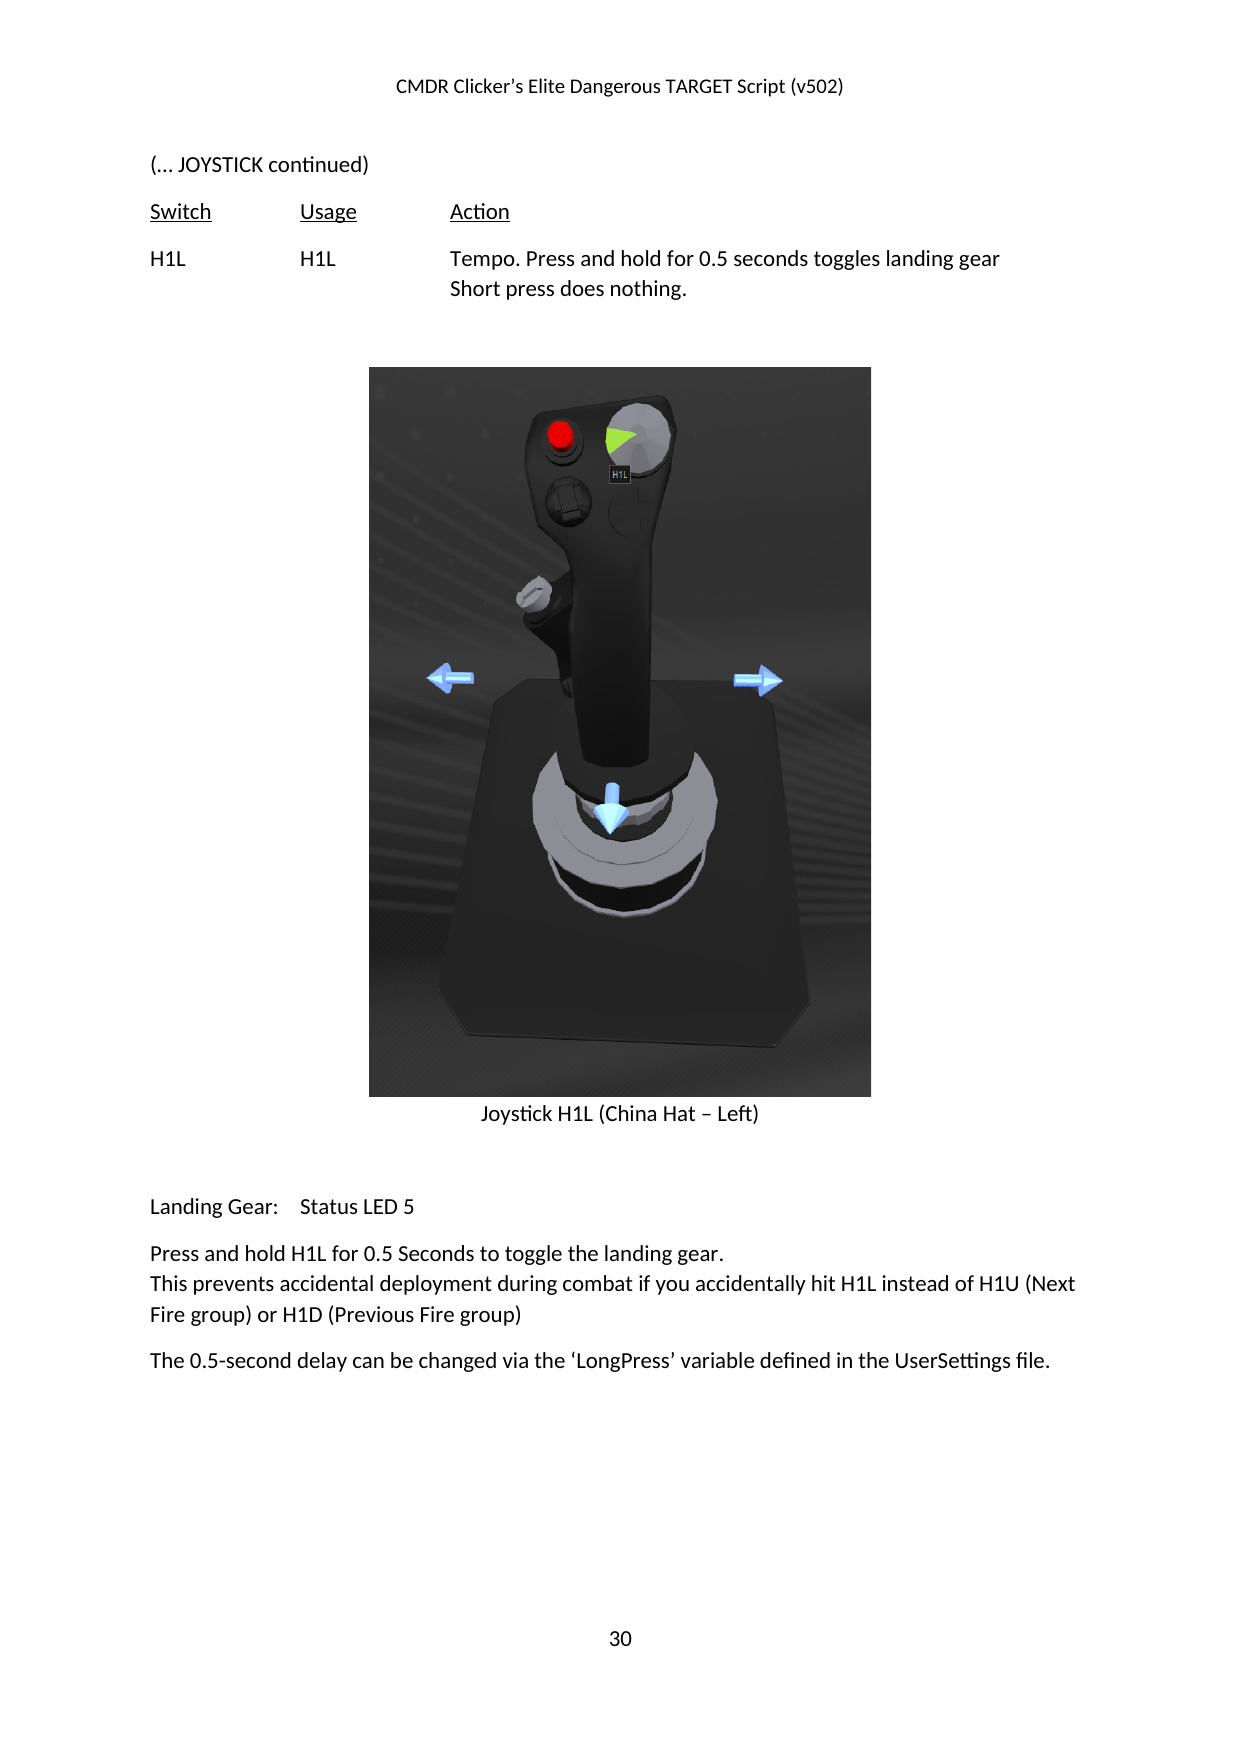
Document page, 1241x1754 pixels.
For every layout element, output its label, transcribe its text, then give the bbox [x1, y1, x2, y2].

text (… JOYSTICK continued) [150, 150, 1090, 178]
text The 0.5-second delay can be changed via the ‘LongPress’ variable defined in the UserSettings file. [150, 1347, 1090, 1374]
text Press and hold H1L for 0.5 Seconds to toggle the landing gear. This prevents accidental deployment during combat if you accidentally hit H1L instead of H1U (Next Fire group) or H1D (Previous Fire group) [150, 1239, 1090, 1328]
picture [369, 367, 872, 1097]
text Switch Usage Action [150, 197, 1090, 225]
text Landing Gear: Status LED 5 [150, 1192, 1090, 1220]
text H1L H1L Tempo. Press and hold for 0.5 seconds toggles landing gear Short press does nothing. [150, 244, 1090, 302]
